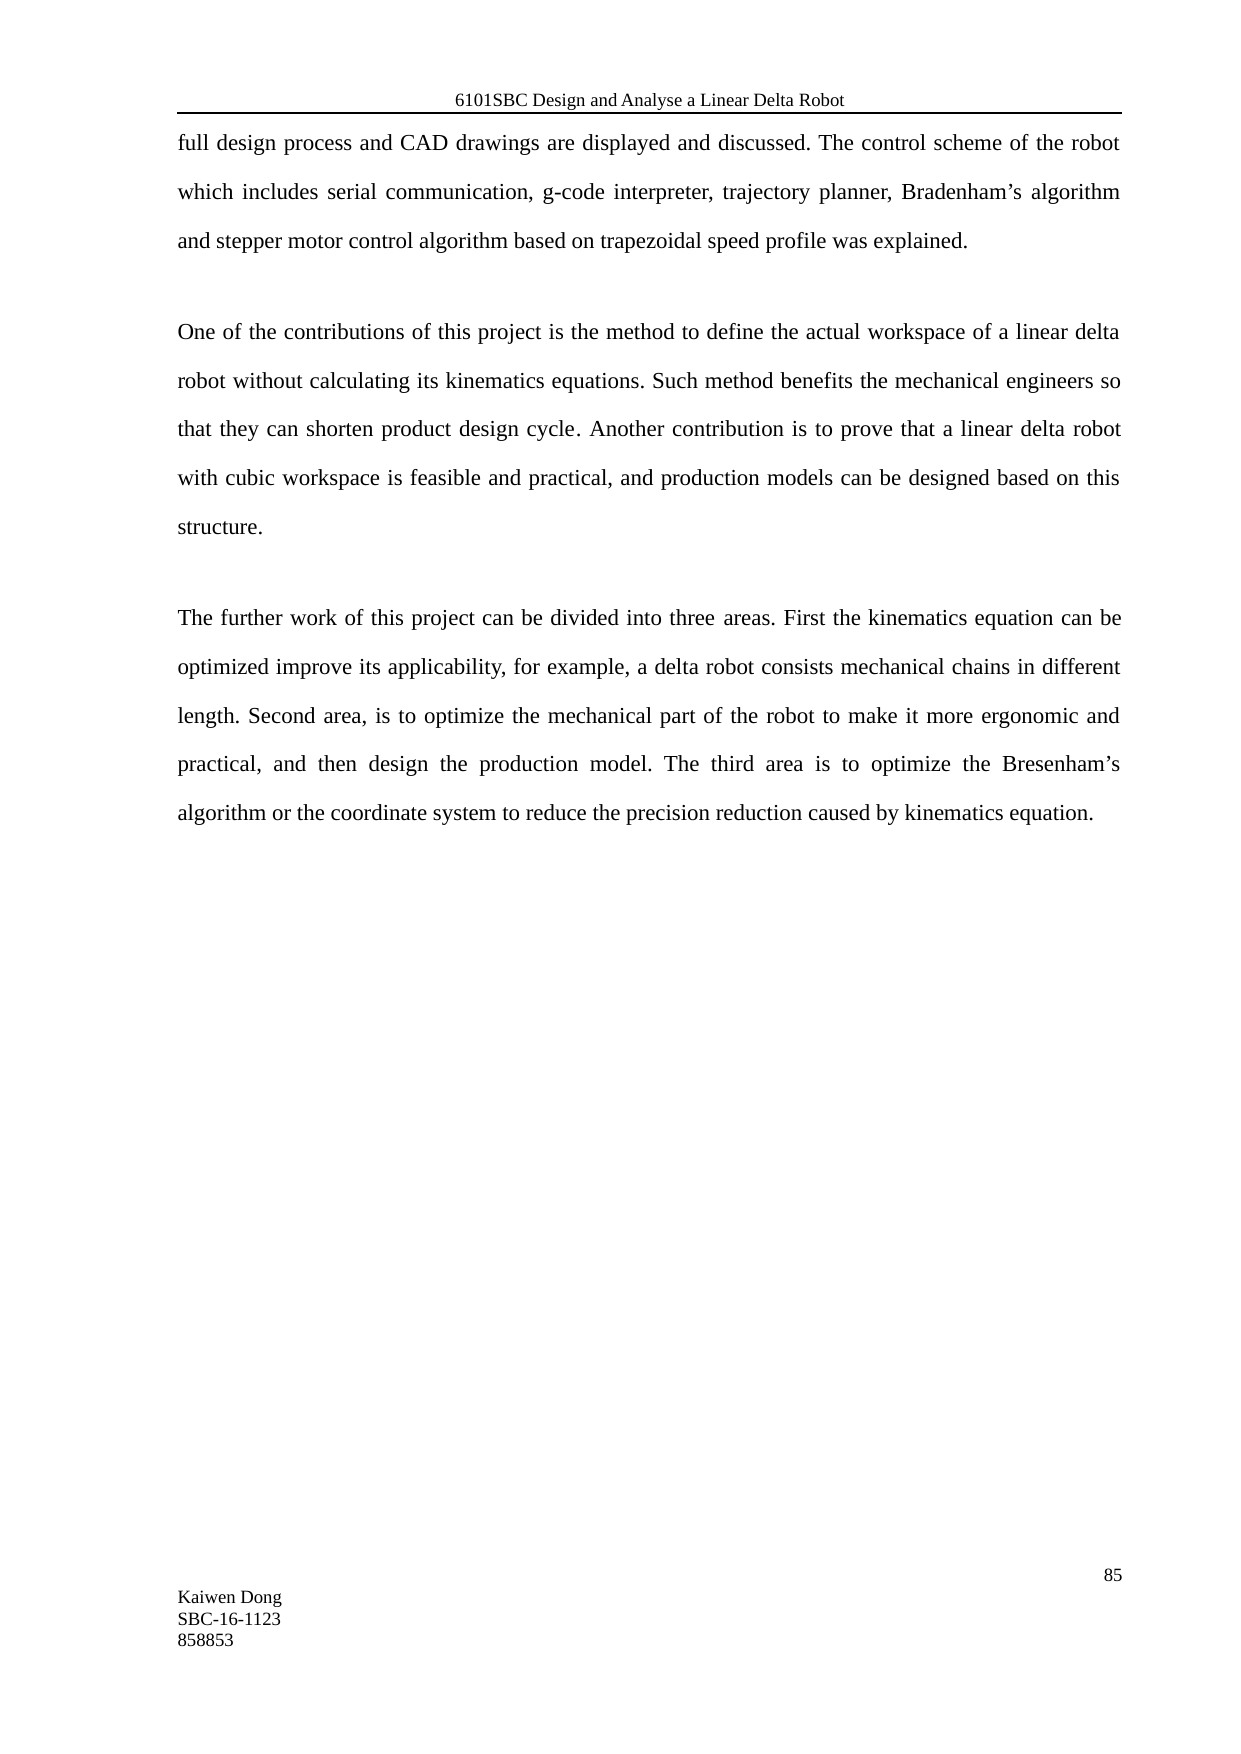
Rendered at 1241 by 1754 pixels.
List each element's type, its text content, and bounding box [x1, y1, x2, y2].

text One of the contributions of this project is the method to define the actual workspace of a linear delta robot without calculating its kinematics equations. Such method benefits the mechanical engineers so that they can shorten product design cycle. Another contribution is to prove that a linear delta robot with cubic workspace is feasible and practical, and production models can be designed based on this structure. [177, 315, 1122, 542]
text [177, 126, 1122, 256]
text The further work of this project can be divided into three areas. First the kinematics equation can be optimized improve its applicability, for example, a delta robot consists mechanical chains in different length. Second area, is to optimize the mechanical part of the robot to make it more ergonomic and practical, and then design the production model. The third area is to optimize the Bresenham’s algorithm or the coordinate system to reduce the precision reduction caused by kinematics equation. [177, 601, 1122, 829]
